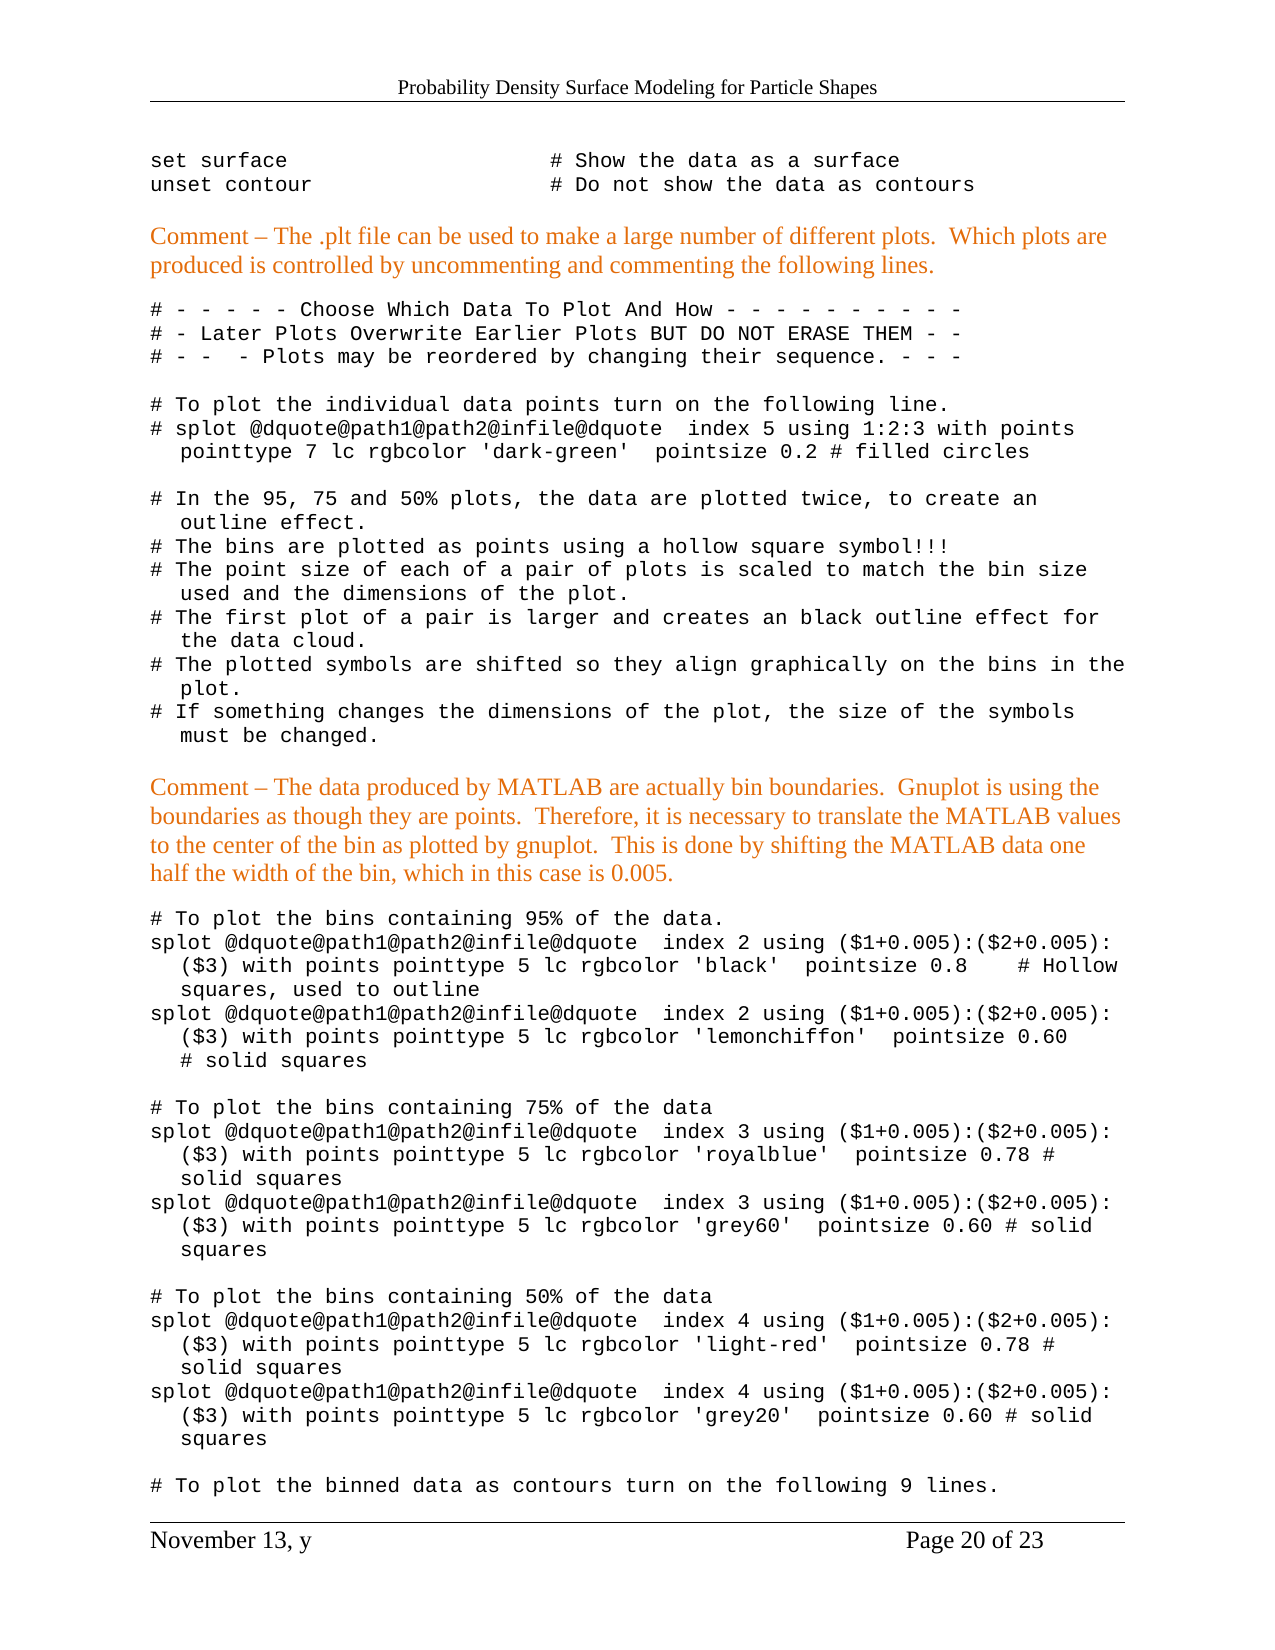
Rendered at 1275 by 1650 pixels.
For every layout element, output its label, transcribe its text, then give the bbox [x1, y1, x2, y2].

text # To plot the bins containing 75% of the data [150, 1097, 1125, 1121]
text # The first plot of a pair is larger and creates an black outline effect for the data cloud. [150, 607, 1125, 654]
text # To plot the binned data as contours turn on the following 9 lines. [150, 1476, 1125, 1499]
text unset contour # Do not show the data as contours [150, 174, 1125, 197]
text splot @dquote@path1@path2@infile@dquote index 2 using ($1+0.005):($2+0.005):($3) with points pointtype 5 lc rgbcolor 'black' pointsize 0.8 # Hollow squares, used to outline [150, 932, 1125, 1003]
text # In the 95, 75 and 50% plots, the data are plotted twice, to create an outline effect. [150, 488, 1125, 536]
text # To plot the bins containing 95% of the data. [150, 908, 1125, 932]
text splot @dquote@path1@path2@infile@dquote index 4 using ($1+0.005):($2+0.005):($3) with points pointtype 5 lc rgbcolor 'light-red' pointsize 0.78 # solid squares [150, 1310, 1125, 1381]
text # - Later Plots Overwrite Earlier Plots BUT DO NOT ERASE THEM - - [150, 323, 1125, 347]
text # To plot the individual data points turn on the following line. [150, 394, 1125, 417]
text Comment – The data produced by MATLAB are actually bin boundaries. Gnuplot is using the boundaries as though they are points. Therefore, it is necessary to translate the MATLAB values to the center of the bin as plotted by gnuplot. This is done by shifting the MATLAB data one half the width of the bin, which in this case is 0.005. [150, 772, 1125, 887]
text Comment – The .plt file can be used to make a large number of different plots. Which plots are produced is controlled by uncommenting and commenting the following lines. [150, 221, 1125, 278]
text splot @dquote@path1@path2@infile@dquote index 2 using ($1+0.005):($2+0.005):($3) with points pointtype 5 lc rgbcolor 'lemonchiffon' pointsize 0.60 # solid squares [150, 1003, 1125, 1073]
text splot @dquote@path1@path2@infile@dquote index 3 using ($1+0.005):($2+0.005):($3) with points pointtype 5 lc rgbcolor 'grey60' pointsize 0.60 # solid squares [150, 1192, 1125, 1263]
text # - - - Plots may be reordered by changing their sequence. - - - [150, 347, 1125, 370]
text # splot @dquote@path1@path2@infile@dquote index 5 using 1:2:3 with points pointtype 7 lc rgbcolor 'dark-green' pointsize 0.2 # filled circles [150, 417, 1125, 465]
text set surface # Show the data as a surface [150, 150, 1125, 174]
text splot @dquote@path1@path2@infile@dquote index 4 using ($1+0.005):($2+0.005):($3) with points pointtype 5 lc rgbcolor 'grey20' pointsize 0.60 # solid squares [150, 1381, 1125, 1452]
text # - - - - - Choose Which Data To Plot And How - - - - - - - - - - [150, 299, 1125, 323]
text # The point size of each of a pair of plots is scaled to match the bin size used and the dimensions of the plot. [150, 559, 1125, 607]
text # The bins are plotted as points using a hollow square symbol!!! [150, 536, 1125, 559]
text # To plot the bins containing 50% of the data [150, 1286, 1125, 1310]
text splot @dquote@path1@path2@infile@dquote index 3 using ($1+0.005):($2+0.005):($3) with points pointtype 5 lc rgbcolor 'royalblue' pointsize 0.78 # solid squares [150, 1121, 1125, 1192]
text # The plotted symbols are shifted so they align graphically on the bins in the plot. [150, 654, 1125, 701]
text # If something changes the dimensions of the plot, the size of the symbols must be changed. [150, 701, 1125, 748]
